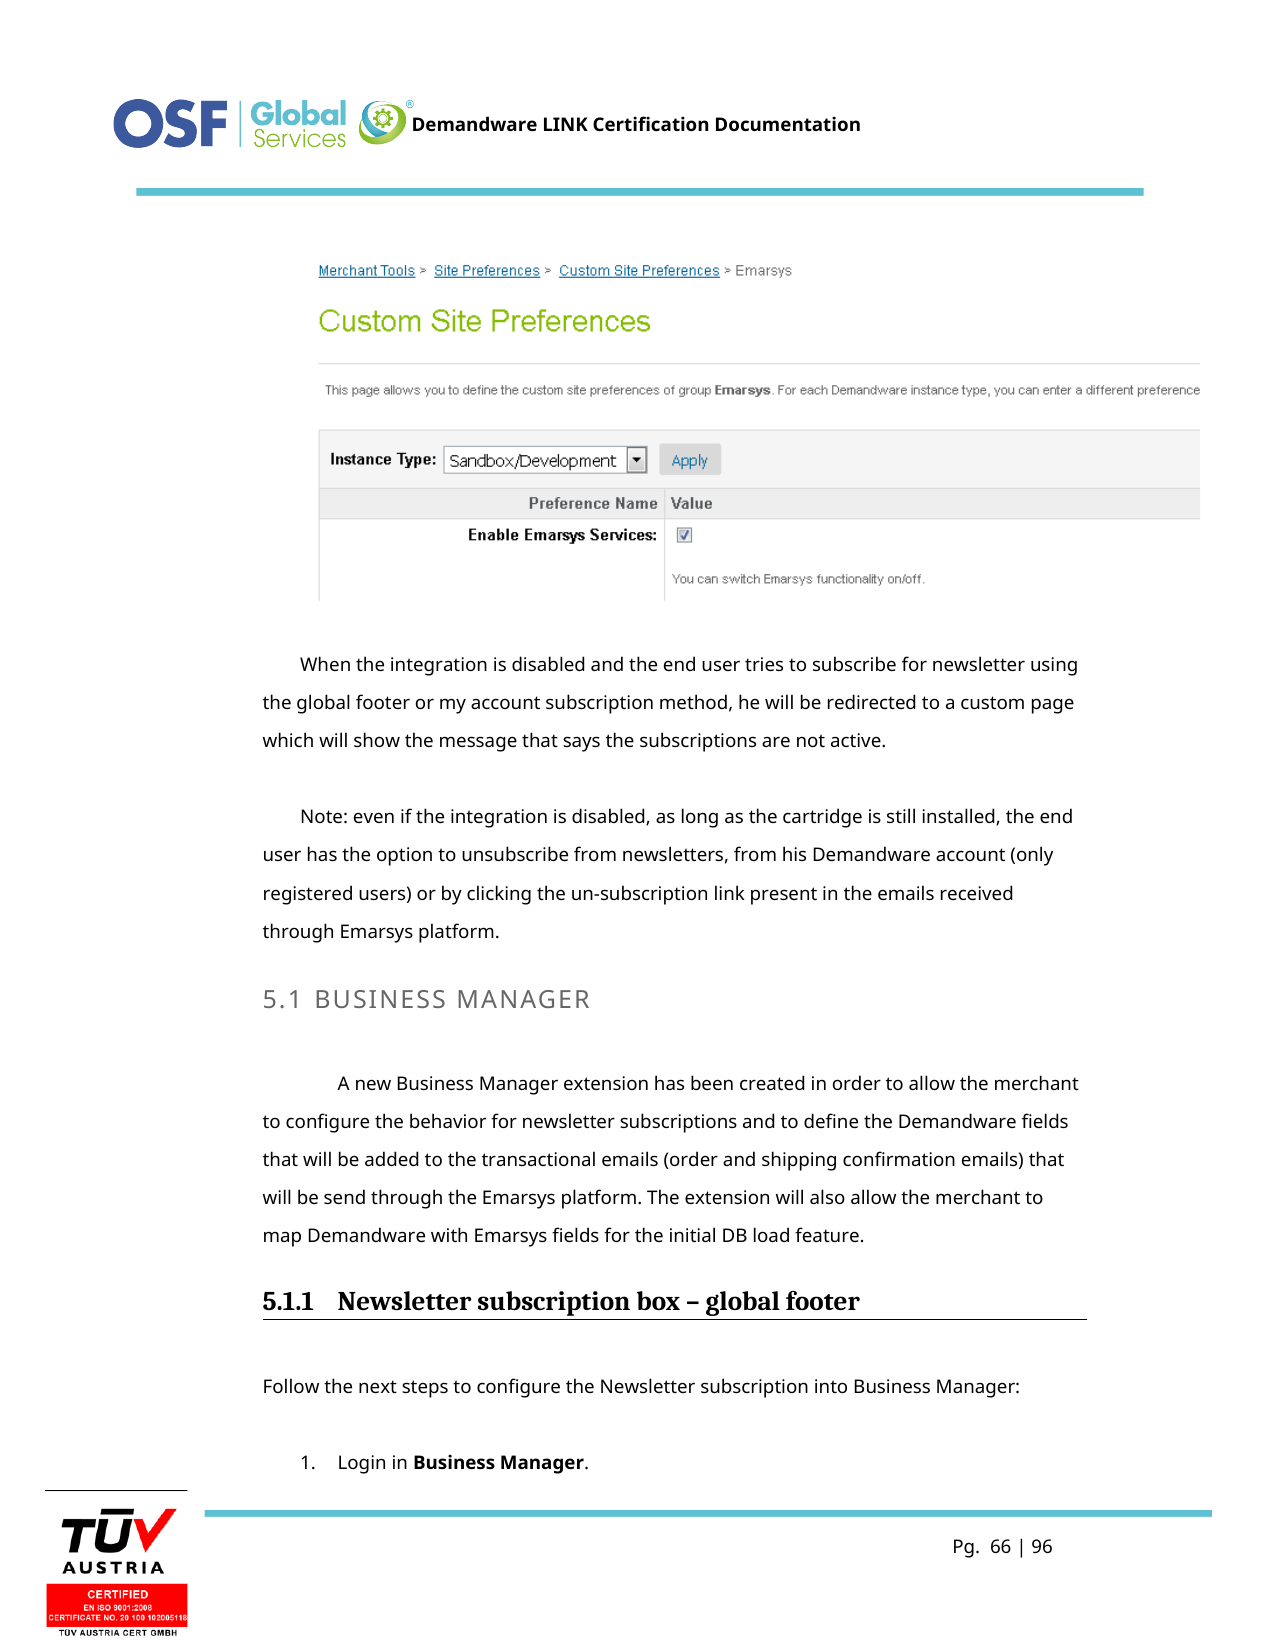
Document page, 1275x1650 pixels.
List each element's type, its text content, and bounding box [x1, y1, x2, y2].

picture [43, 1490, 187, 1634]
subtitle Business manager [262, 981, 1087, 1015]
picture [204, 1510, 1212, 1517]
text Follow the next steps to configure the Newsletter subscription into Business Manager: [187, 1373, 1087, 1399]
subtitle Newsletter subscription box – global footer [262, 1286, 1087, 1320]
list Login in Business Manager. [300, 1449, 1087, 1474]
text Note: even if the integration is disabled, as long as the cartridge is still installed, the end user has the option to unsubscribe from newsletters, from his Demandware account (only registered users) or by clicking the un-subscription link present in the emails received through Emarsys platform. [262, 803, 1087, 944]
text When the integration is disabled and the end user tries to subscribe for newsletter using the global footer or my account subscription method, he will be redirected to a custom page which will show the message that says the subscriptions are not active. [262, 651, 1087, 753]
picture [113, 99, 414, 148]
text A new Business Manager extension has been created in order to allow the merchant to configure the behavior for newsletter subscriptions and to define the Demandware fields that will be added to the transactional emails (order and shipping confirmation emails) that will be send through the Emarsys platform. The extension will also allow the merchant to map Demandware with Emarsys fields for the initial DB load feature. [262, 1070, 1087, 1248]
picture [136, 188, 1144, 196]
